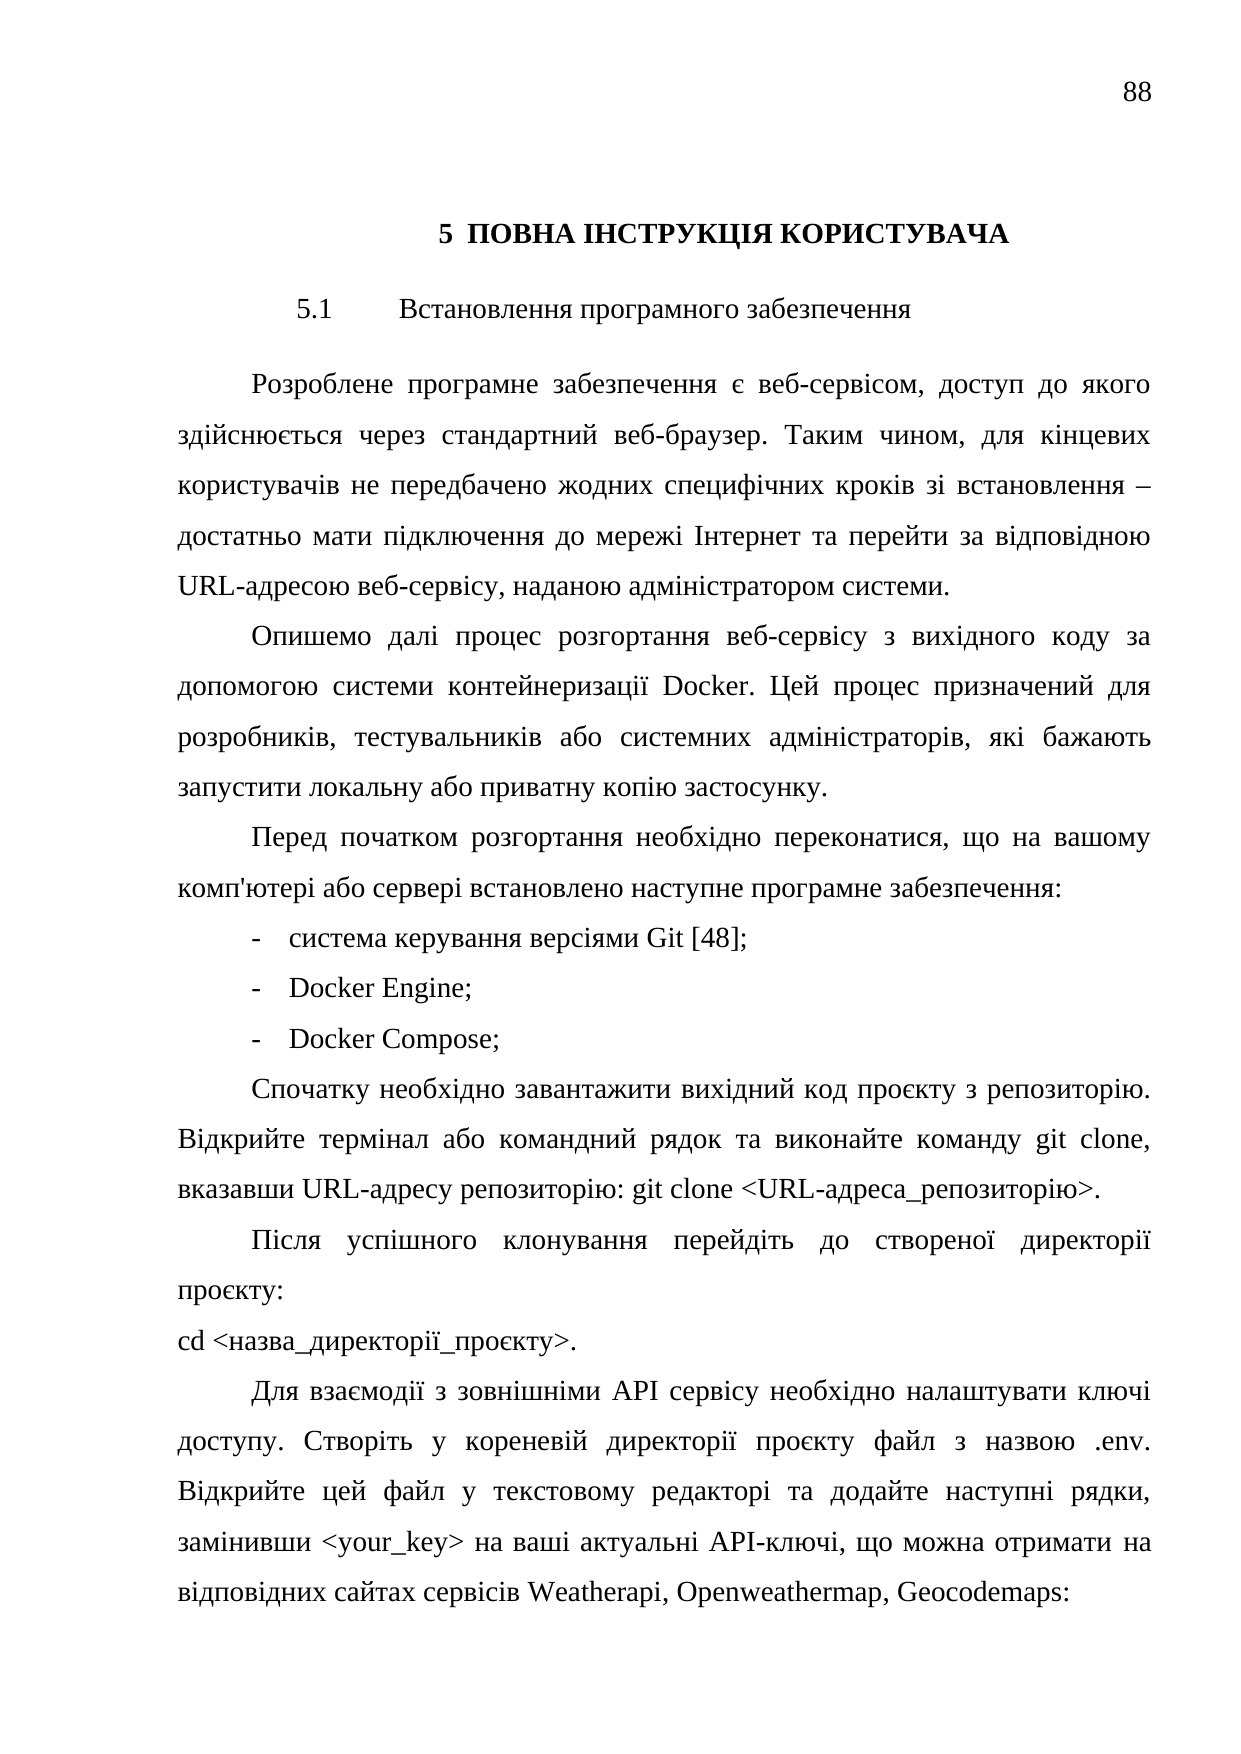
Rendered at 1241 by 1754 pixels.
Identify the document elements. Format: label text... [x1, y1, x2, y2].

text ПОВНА ІНСТРУКЦІЯ КОРИСТУВАЧА [222, 216, 1152, 249]
text Після успішного клонування перейдіть до створеної директорії проєкту: [177, 1222, 1152, 1306]
text Спочатку необхідно завантажити вихідний код проєкту з репозиторію. Відкрийте термінал або командний рядок та виконайте команду git clone, вказавши URL-адресу репозиторію: git clone <URL-адреса_репозиторію>. [177, 1071, 1152, 1205]
list Docker Engine; [251, 970, 1152, 1004]
text cd <назва_директорії_проєкту>. [177, 1323, 1152, 1356]
list система керування версіями Git [48]; [251, 920, 1152, 954]
text Для взаємодії з зовнішніми API сервісу необхідно налаштувати ключі доступу. Створіть у кореневій директорії проєкту файл з назвою .env. Відкрийте цей файл у текстовому редакторі та додайте наступні рядки, замінивши <your_key> на ваші актуальні API-ключі, що можна отримати на відповідних сайтах сервісів Weatherapi, Openweathermap, Geocodemaps: [177, 1373, 1152, 1608]
list Docker Compose; [251, 1021, 1152, 1054]
text Встановлення програмного забезпечення [222, 291, 1152, 325]
text Опишемо далі процес розгортання веб-сервісу з вихідного коду за допомогою системи контейнеризації Docker. Цей процес призначений для розробників, тестувальників або системних адміністраторів, які бажають запустити локальну або приватну копію застосунку. [177, 618, 1152, 803]
text Розроблене програмне забезпечення є веб-сервісом, доступ до якого здійснюється через стандартний веб-браузер. Таким чином, для кінцевих користувачів не передбачено жодних специфічних кроків зі встановлення – достатньо мати підключення до мережі Інтернет та перейти за відповідною URL-адресою веб-сервісу, наданою адміністратором системи. [177, 367, 1152, 601]
text Перед початком розгортання необхідно переконатися, що на вашому комп'ютері або сервері встановлено наступне програмне забезпечення: [177, 819, 1152, 903]
